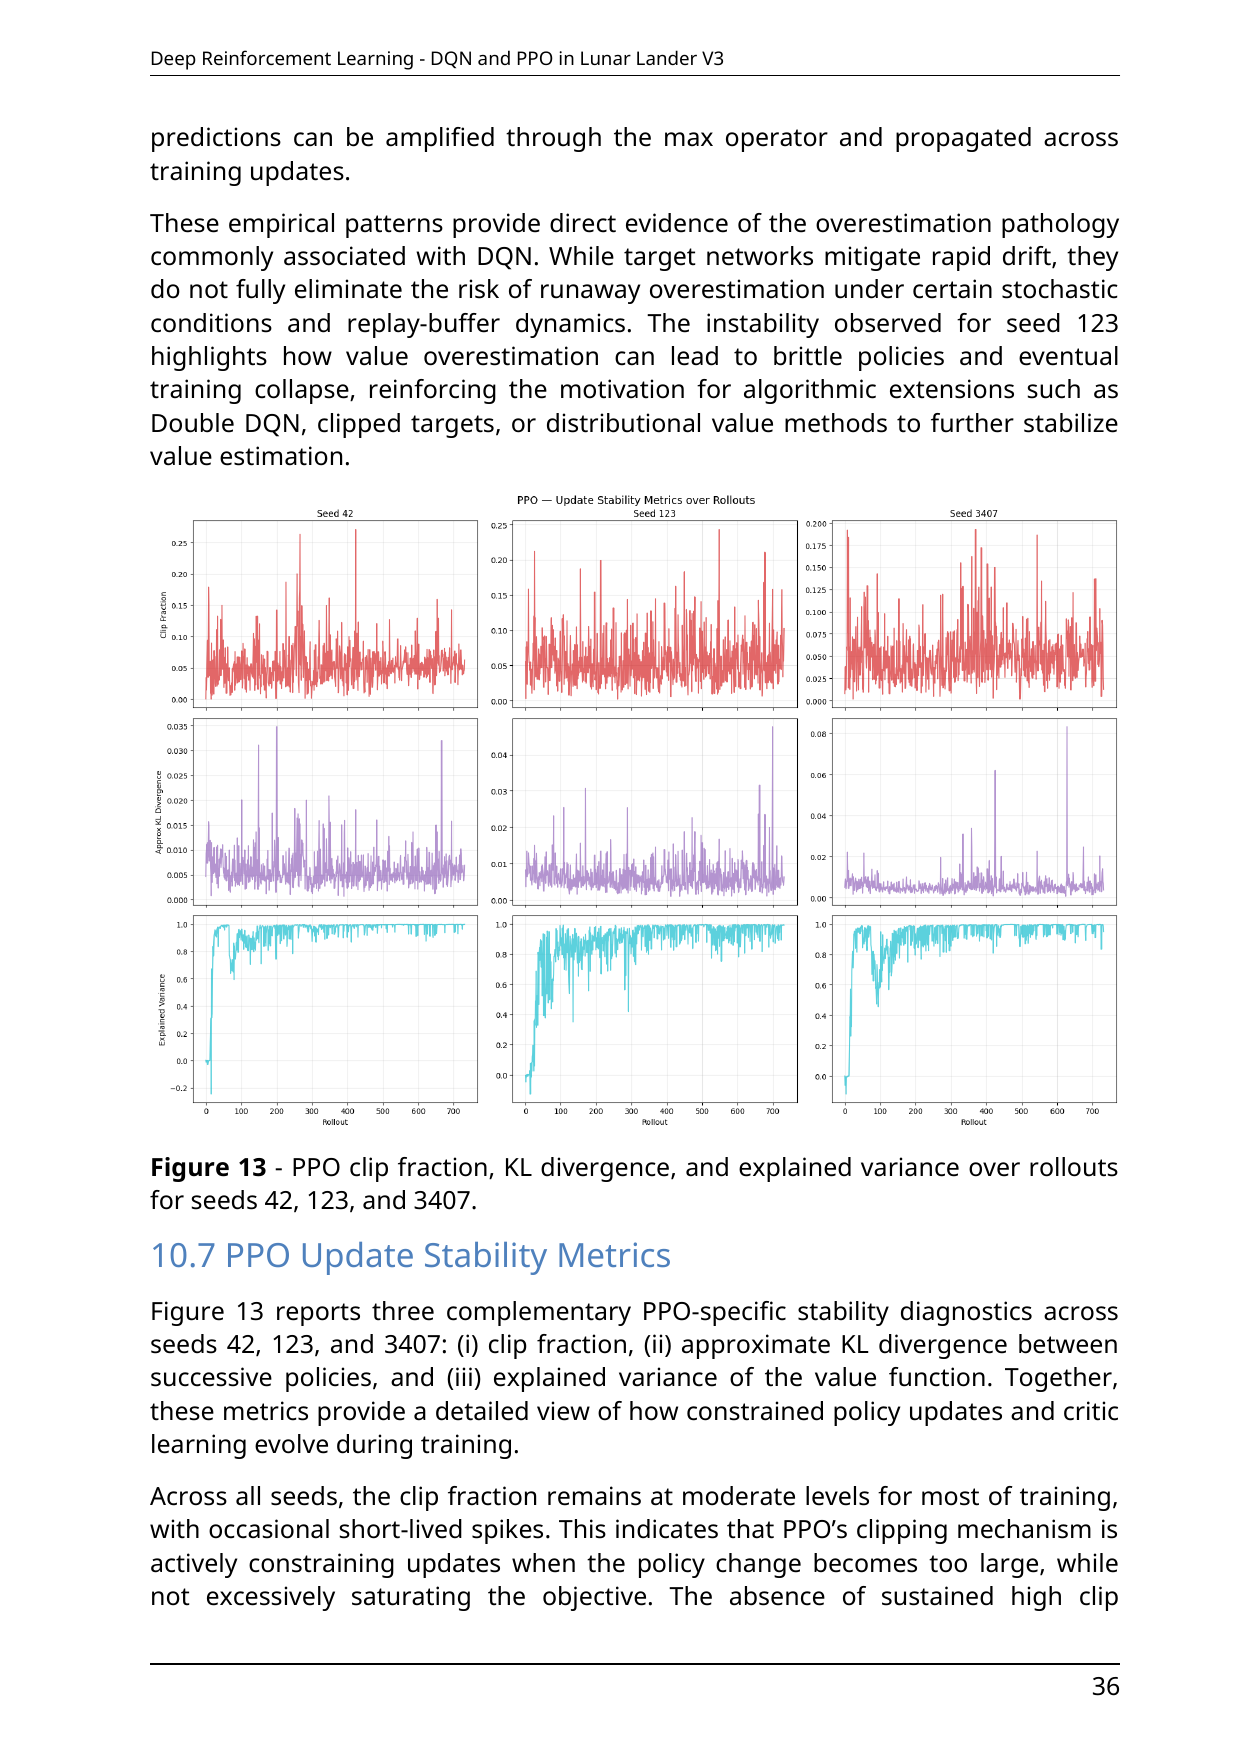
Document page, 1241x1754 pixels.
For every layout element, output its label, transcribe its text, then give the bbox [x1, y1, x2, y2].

picture [150, 490, 1121, 1131]
text Figure 13 reports three complementary PPO-specific stability diagnostics across seeds 42, 123, and 3407: (i) clip fraction, (ii) approximate KL divergence between successive policies, and (iii) explained variance of the value function. Together, these metrics provide a detailed view of how constrained policy updates and critic learning evolve during training. [150, 1293, 1120, 1460]
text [150, 120, 1120, 187]
subtitle 10.7 PPO Update Stability Metrics [150, 1241, 1120, 1274]
text Figure 13 - PPO clip fraction, KL divergence, and explained variance over rollouts for seeds 42, 123, and 3407. [150, 1149, 1120, 1216]
text These empirical patterns provide direct evidence of the overestimation pathology commonly associated with DQN. While target networks mitigate rapid drift, they do not fully eliminate the risk of runaway overestimation under certain stochastic conditions and replay-buffer dynamics. The instability observed for seed 123 highlights how value overestimation can lead to brittle policies and eventual training collapse, reinforcing the motivation for algorithmic extensions such as Double DQN, clipped targets, or distributional value methods to further stabilize value estimation. [150, 205, 1120, 472]
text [150, 1479, 1120, 1612]
